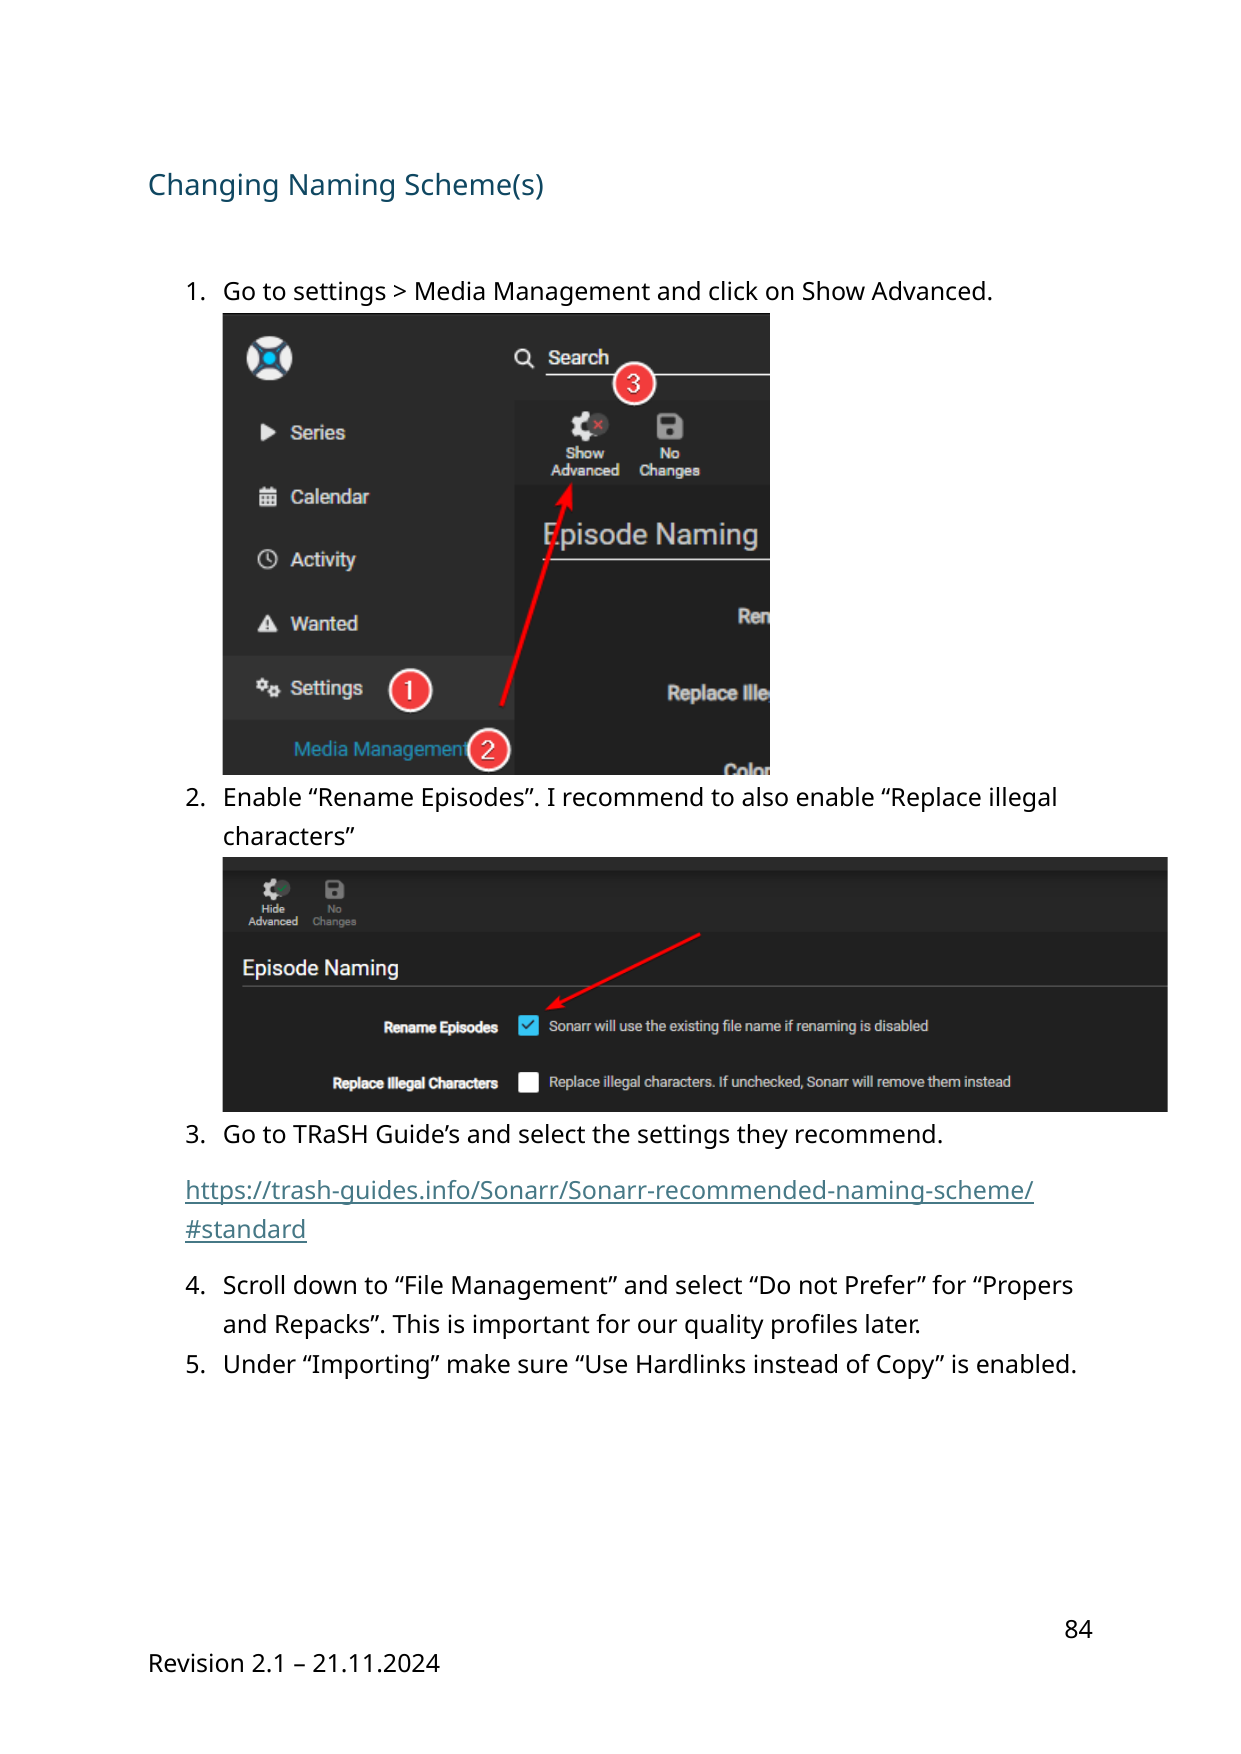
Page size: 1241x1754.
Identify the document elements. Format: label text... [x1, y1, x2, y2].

text https://trash-guides.info/Sonarr/Sonarr-recommended-naming-scheme/#standard [185, 1173, 1093, 1246]
picture [222, 857, 1168, 1112]
list Scroll down to “File Management” and select “Do not Prefer” for “Propers and Repacks”. This is important for our quality profiles later. [185, 1268, 1093, 1341]
picture [222, 313, 770, 775]
list Go to settings > Media Management and click on Show Advanced. [185, 274, 1093, 308]
list Under “Importing” make sure “Use Hardlinks instead of Copy” is enabled. [185, 1346, 1093, 1380]
list Go to TRaSH Guide’s and select the settings they recommend. [185, 1117, 1093, 1151]
list Enable “Rename Episodes”. I recommend to also enable “Replace illegal characters” [185, 779, 1093, 853]
subtitle Changing Naming Scheme(s) [148, 164, 1093, 204]
